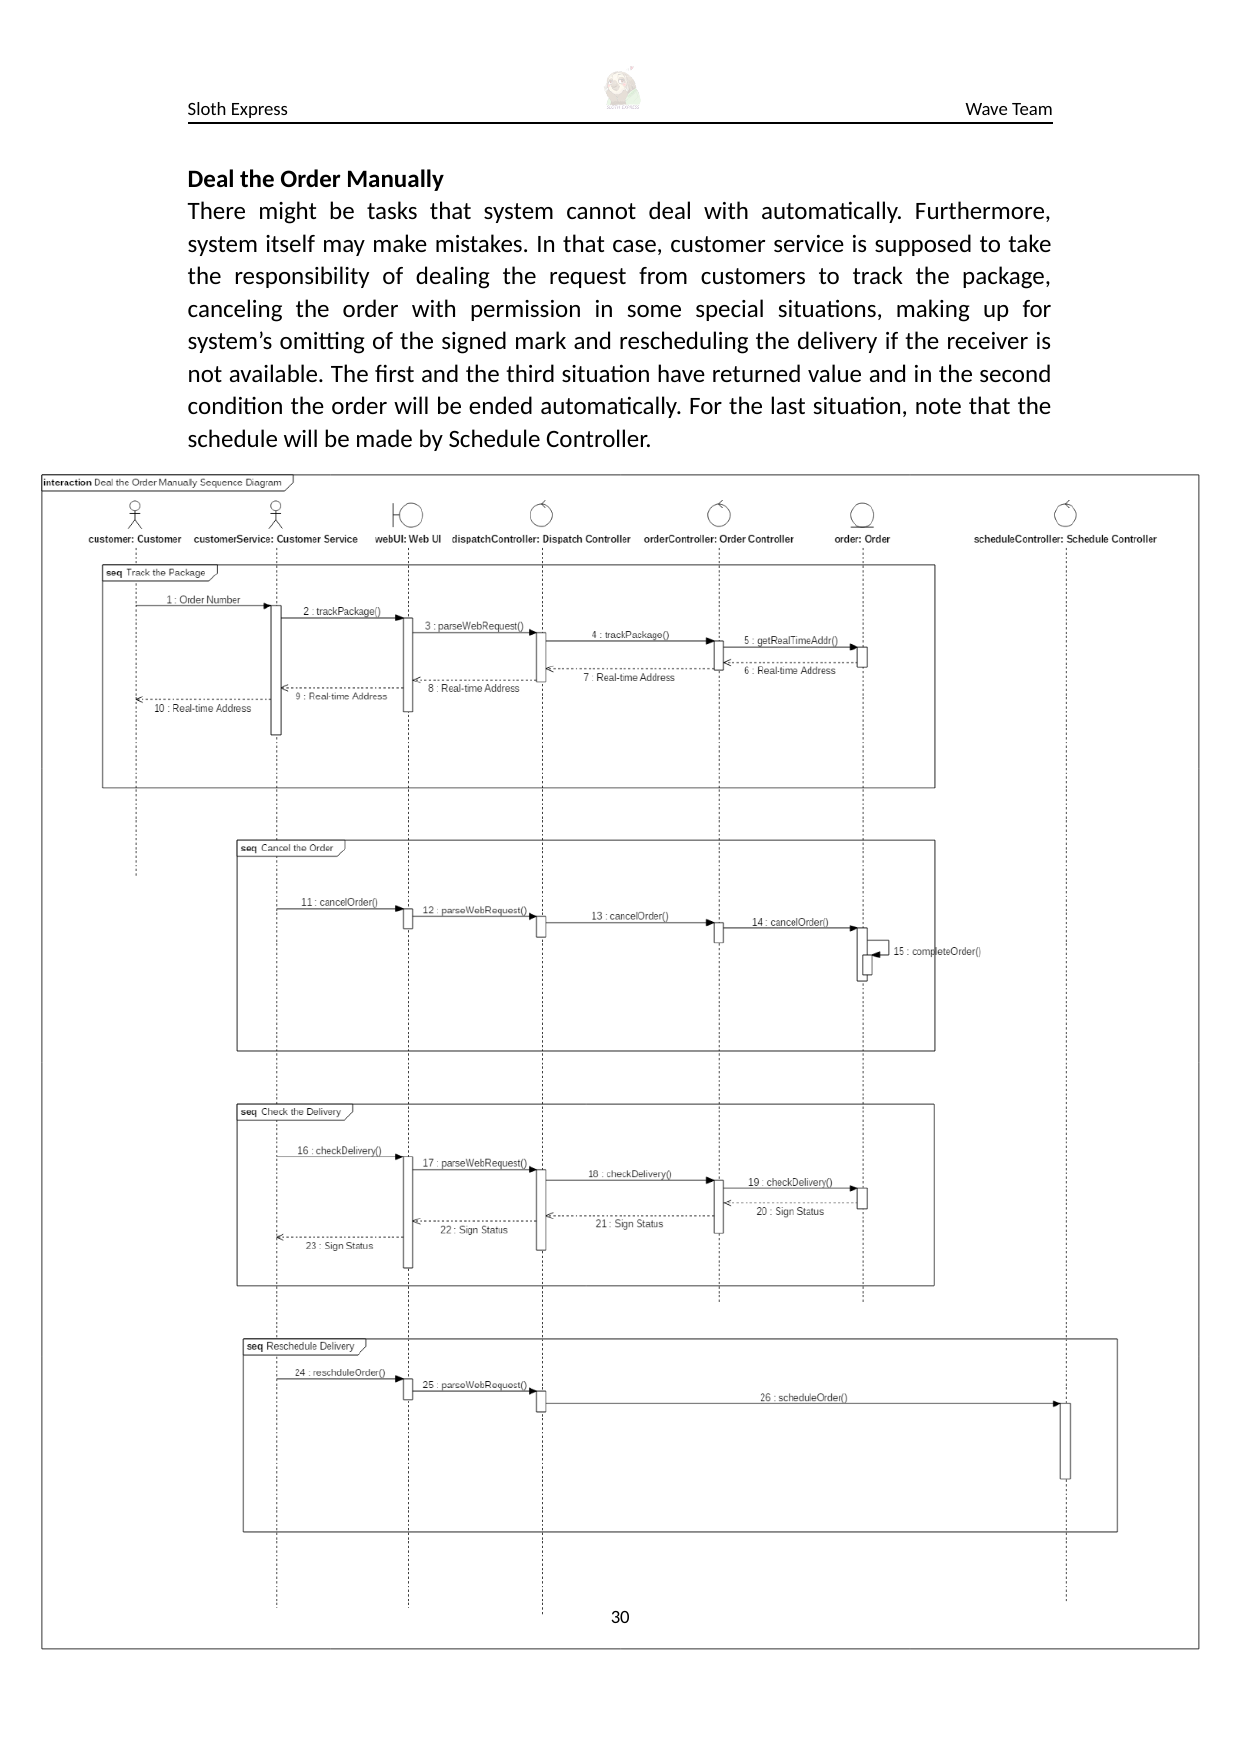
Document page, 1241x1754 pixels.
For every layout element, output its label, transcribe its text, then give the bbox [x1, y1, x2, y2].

picture [595, 59, 645, 116]
text Deal the Order Manually [187, 162, 1053, 194]
picture [34, 467, 1228, 1678]
text There might be tasks that system cannot deal with automatically. Furthermore, system itself may make mistakes. In that case, customer service is supposed to take the responsibility of dealing the request from customers to track the package, canceling the order with permission in some special situations, making up for system’s omitting of the signed mark and rescheduling the delivery if the receiver is not available. The first and the third situation have returned value and in the second condition the order will be ended automatically. For the last situation, note that the schedule will be made by Schedule Controller. [187, 194, 1053, 454]
